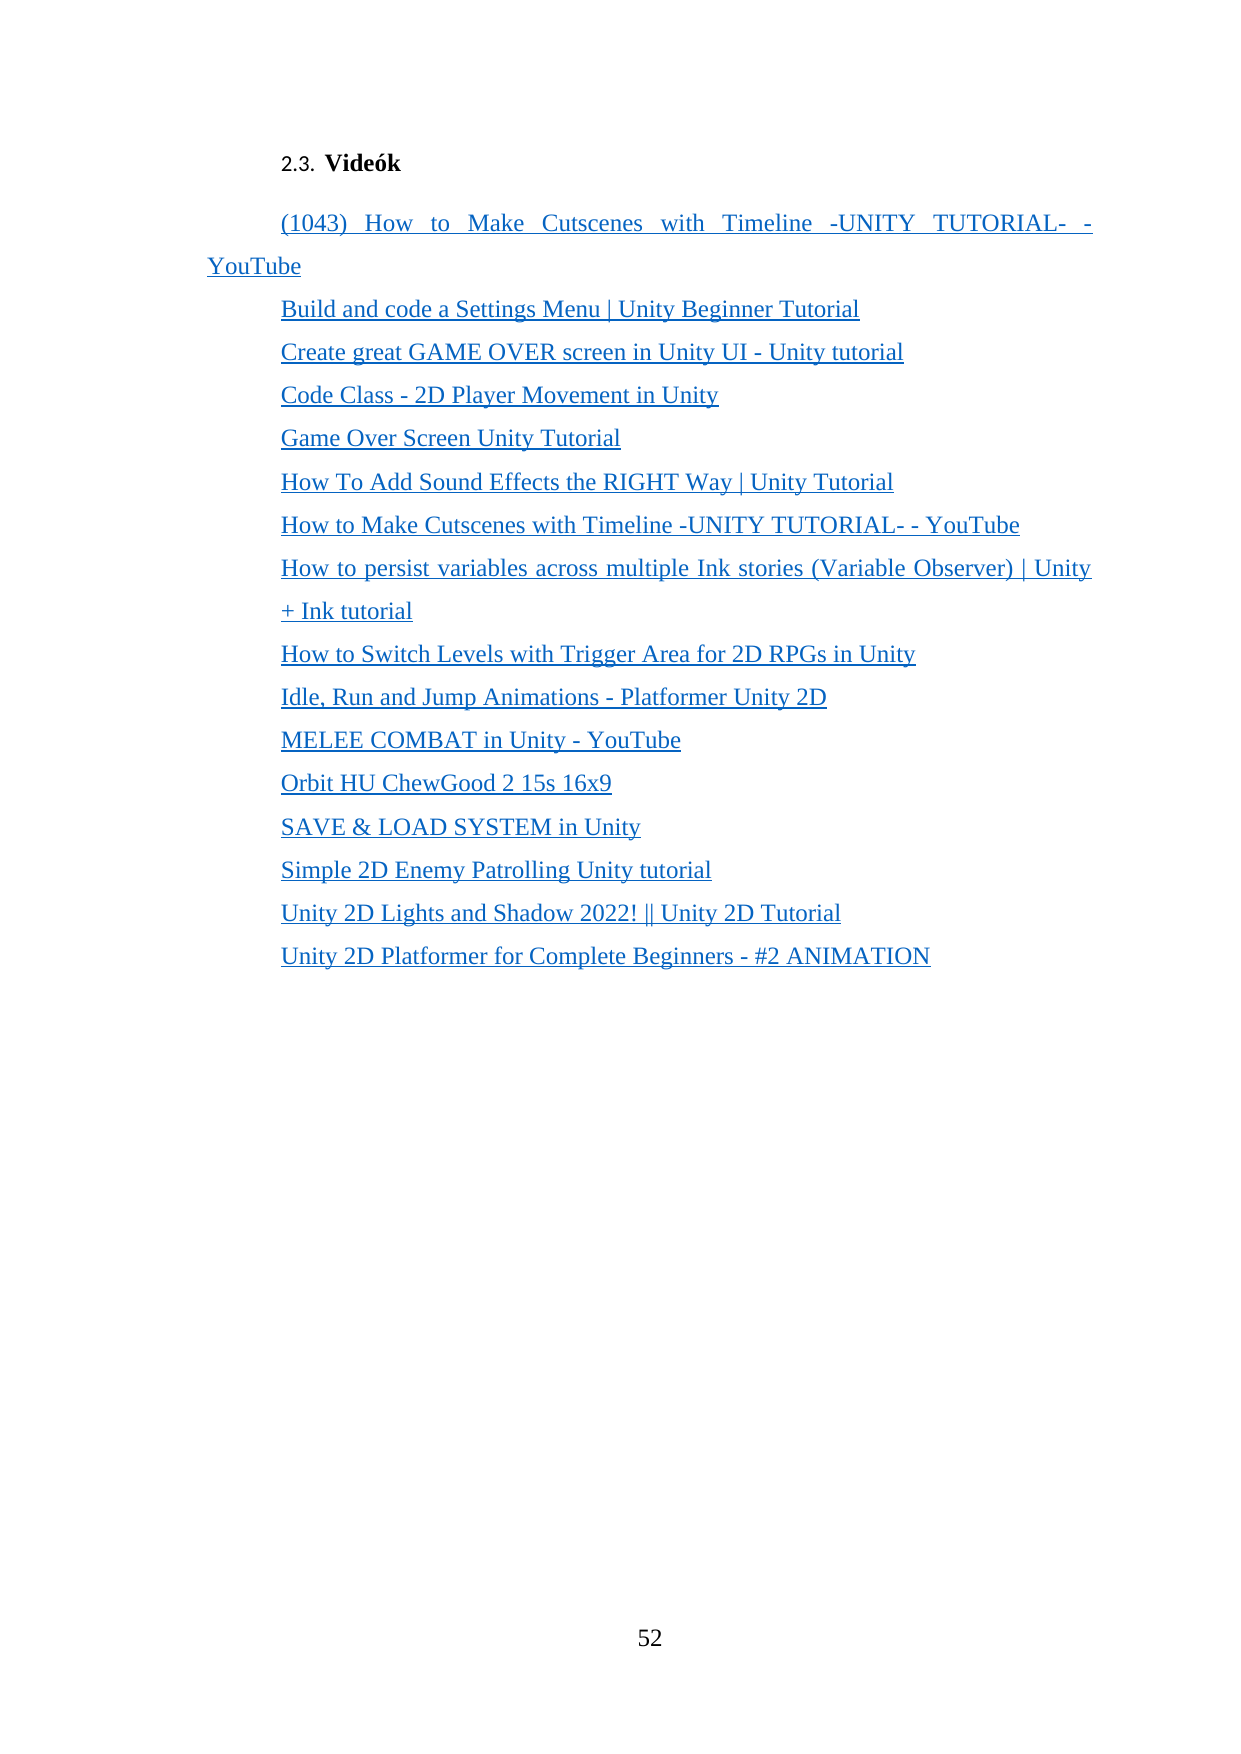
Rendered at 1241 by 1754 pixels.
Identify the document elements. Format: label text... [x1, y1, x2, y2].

text Idle, Run and Jump Animations - Platformer Unity 2D [281, 682, 1092, 711]
text Game Over Screen Unity Tutorial [281, 423, 1092, 452]
text Unity 2D Platformer for Complete Beginners - #2 ANIMATION [281, 941, 1092, 970]
text Orbit HU ChewGood 2 15s 16x9 [281, 768, 1092, 797]
text Create great GAME OVER screen in Unity UI - Unity tutorial [281, 337, 1092, 366]
text (1043) How to Make Cutscenes with Timeline -UNITY TUTORIAL- - YouTube [207, 208, 1092, 280]
text How to persist variables across multiple Ink stories (Variable Observer) | Unity + Ink tutorial [281, 553, 1092, 578]
text Build and code a Settings Menu | Unity Beginner Tutorial [207, 294, 1092, 323]
text How to Make Cutscenes with Timeline -UNITY TUTORIAL- - YouTube [281, 510, 1092, 538]
text Unity 2D Lights and Shadow 2022! || Unity 2D Tutorial [281, 898, 1092, 927]
text How to Switch Levels with Trigger Area for 2D RPGs in Unity [281, 639, 1092, 668]
text MELEE COMBAT in Unity - YouTube [281, 725, 1092, 754]
text Code Class - 2D Player Movement in Unity [281, 380, 1092, 409]
subtitle Videók [281, 148, 1092, 177]
text How to persist variables across multiple Ink stories (Variable Observer) | Unity + Ink tutorial [281, 579, 1092, 625]
text SAVE & LOAD SYSTEM in Unity [281, 812, 1092, 840]
text How To Add Sound Effects the RIGHT Way | Unity Tutorial [281, 467, 1092, 495]
text Simple 2D Enemy Patrolling Unity tutorial [281, 855, 1092, 883]
